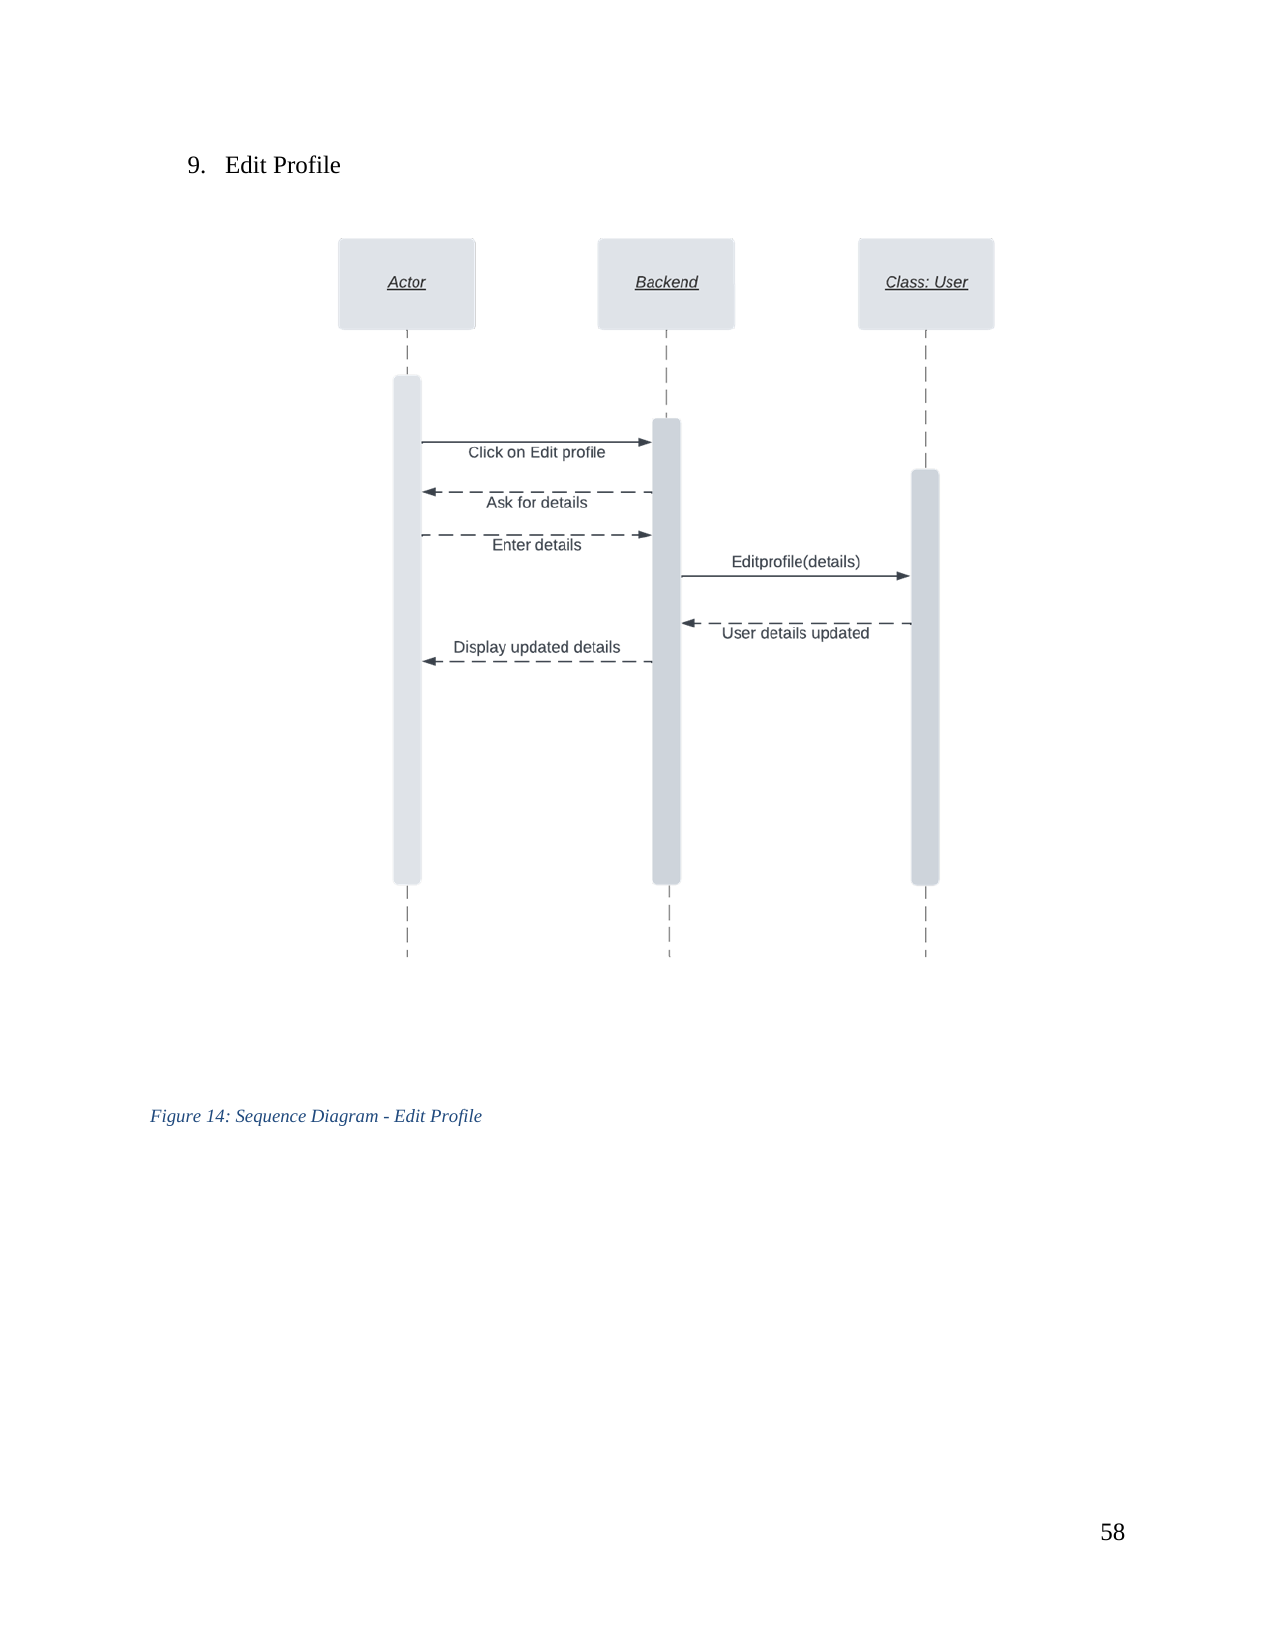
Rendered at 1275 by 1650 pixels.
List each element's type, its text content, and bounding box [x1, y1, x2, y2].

list Edit Profile [187, 150, 1125, 179]
picture [150, 209, 1125, 1075]
